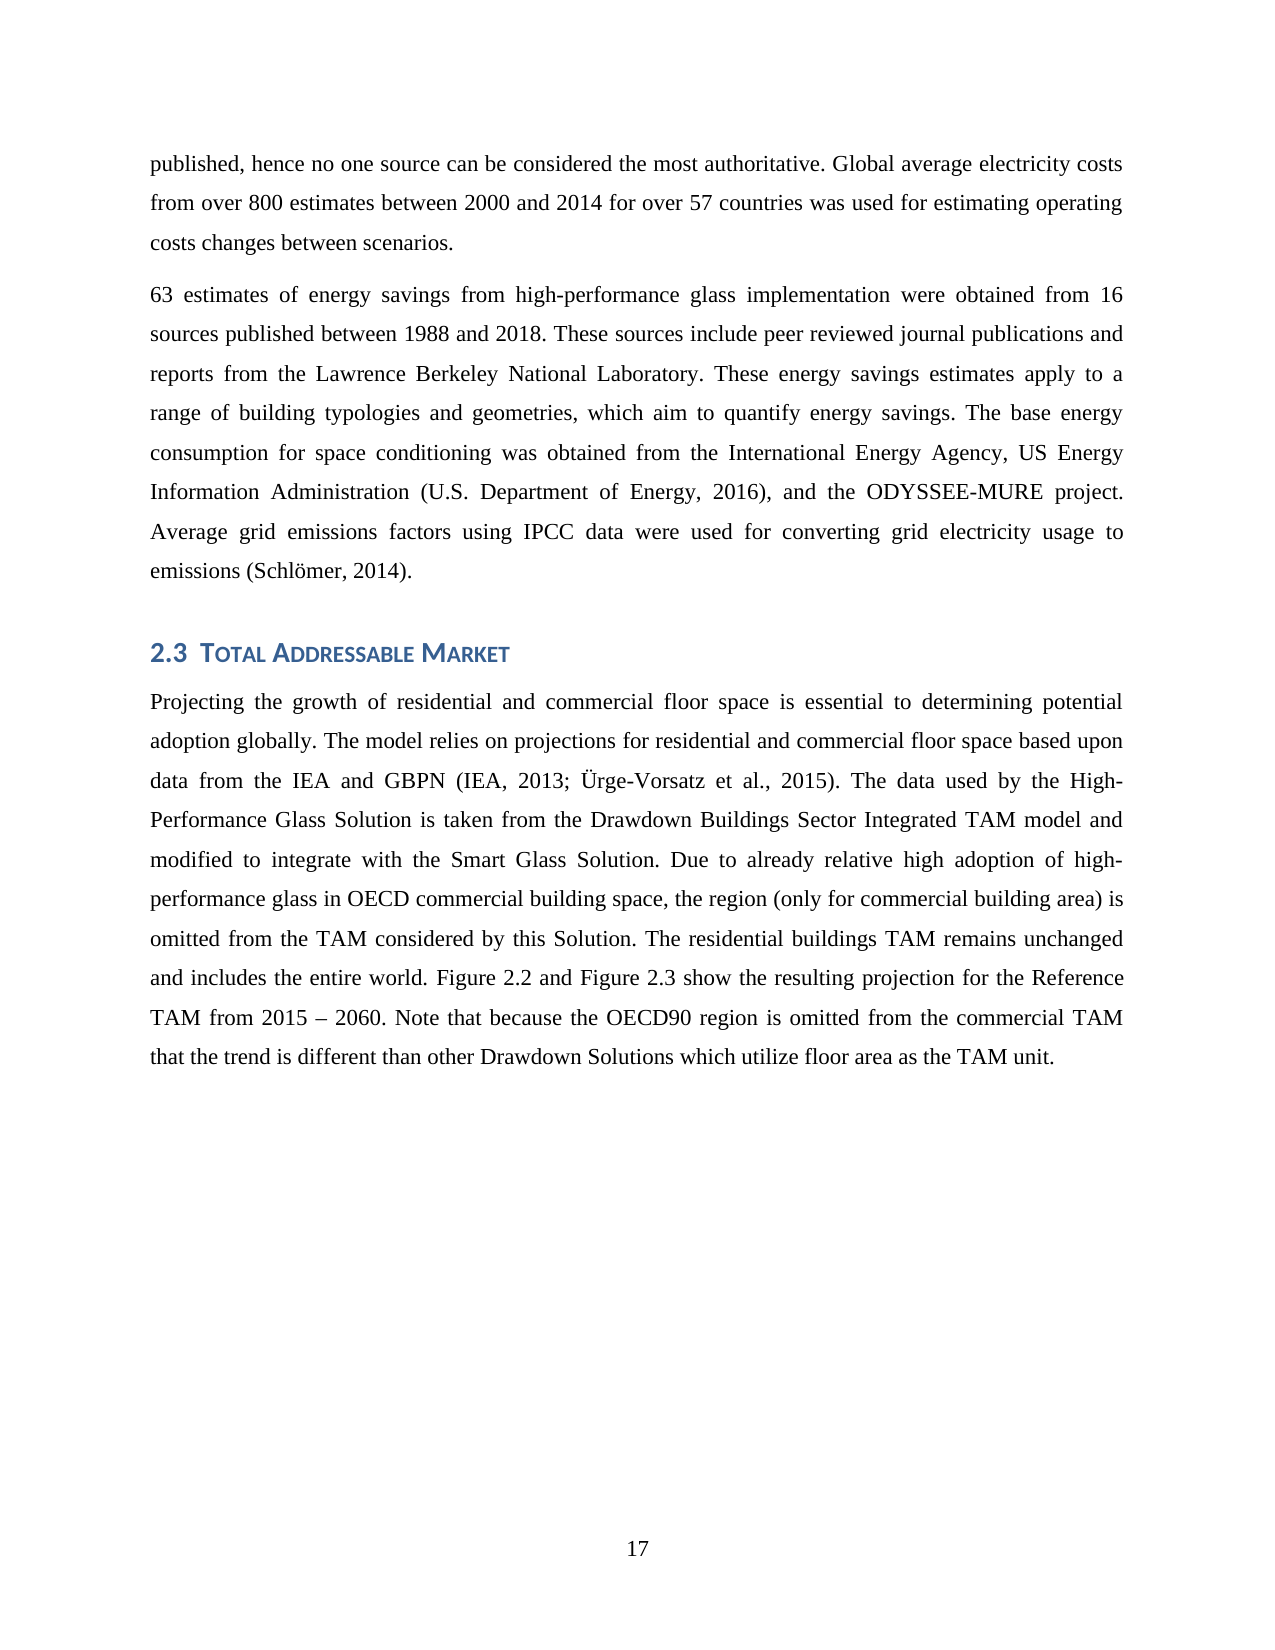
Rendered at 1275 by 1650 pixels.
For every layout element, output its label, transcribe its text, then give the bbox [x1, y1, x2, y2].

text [150, 150, 1125, 255]
text 63 estimates of energy savings from high-performance glass implementation were obtained from 16 sources published between 1988 and 2018. These sources include peer reviewed journal publications and reports from the Lawrence Berkeley National Laboratory. These energy savings estimates apply to a range of building typologies and geometries, which aim to quantify energy savings. The base energy consumption for space conditioning was obtained from the International Energy Agency, US Energy Information Administration (U.S. Department of Energy, 2016), and the ODYSSEE-MURE project. Average grid emissions factors using IPCC data were used for converting grid electricity usage to emissions (Schlömer, 2014). [150, 281, 1125, 584]
subtitle Total Addressable Market [150, 634, 1125, 670]
